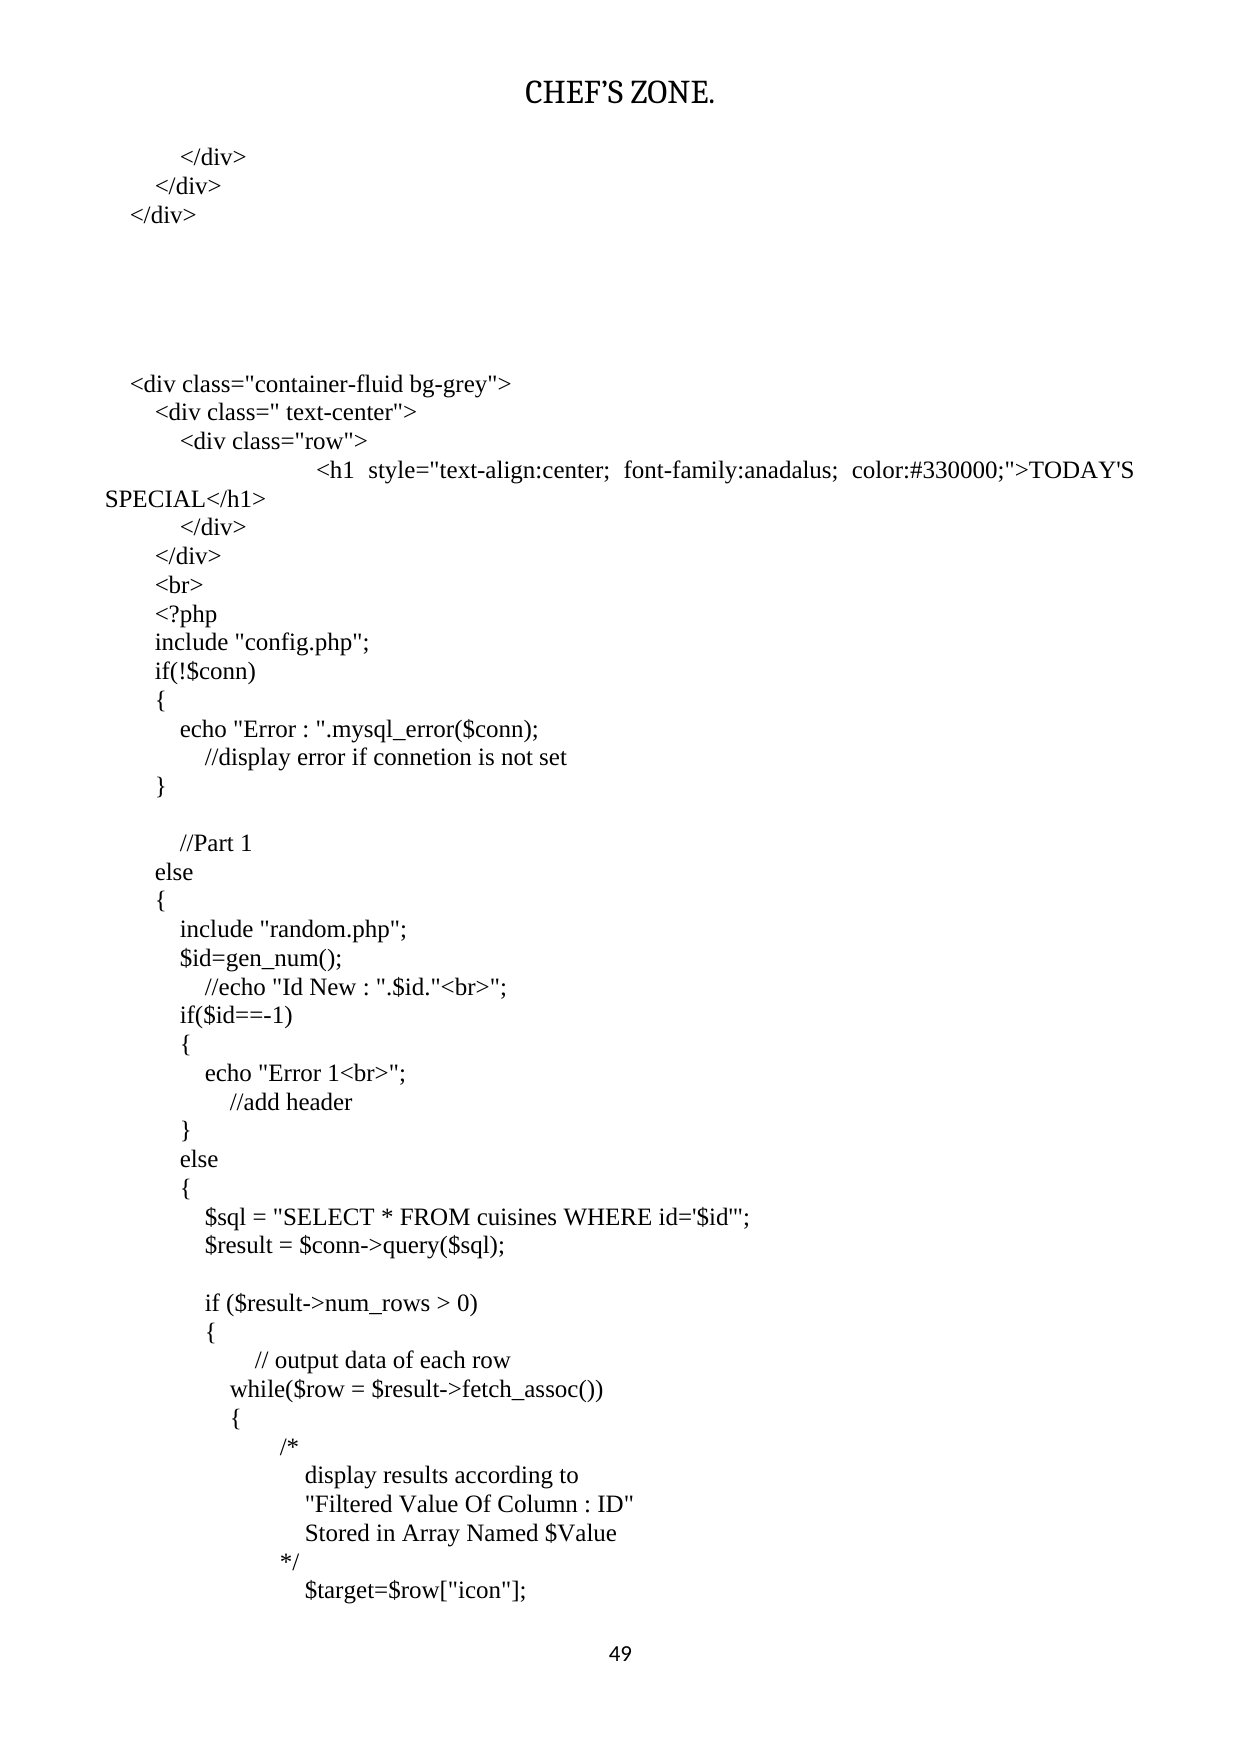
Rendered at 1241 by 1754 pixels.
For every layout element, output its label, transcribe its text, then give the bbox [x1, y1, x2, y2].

text <div class=" text-center"> [104, 397, 1136, 426]
text { [104, 685, 1136, 714]
text } [104, 1115, 1136, 1144]
text //echo "Id New : ".$id."<br>"; [104, 972, 1136, 1000]
text if ($result->num_rows > 0) [104, 1288, 1136, 1317]
text include "config.php"; [104, 627, 1136, 656]
text // output data of each row [104, 1345, 1136, 1374]
text //display error if connetion is not set [104, 742, 1136, 771]
text </div> [104, 200, 1136, 228]
text <div class="container-fluid bg-grey"> [104, 369, 1136, 397]
text else [104, 857, 1136, 885]
text { [104, 1403, 1136, 1432]
text <br> [104, 570, 1136, 599]
text display results according to [104, 1460, 1136, 1489]
text { [104, 1317, 1136, 1345]
text <h1 style="text-align:center; font-family:anadalus; color:#330000;">TODAY'S SPECIAL</h1> [104, 455, 1136, 512]
text $id=gen_num(); [104, 943, 1136, 972]
text echo "Error : ".mysql_error($conn); [104, 714, 1136, 742]
text <div class="row"> [104, 426, 1136, 455]
text $sql = "SELECT * FROM cuisines WHERE id='$id'"; [104, 1202, 1136, 1230]
text if($id==-1) [104, 1000, 1136, 1029]
text $result = $conn->query($sql); [104, 1230, 1136, 1259]
text </div> [104, 541, 1136, 570]
text { [104, 1173, 1136, 1202]
text $target=$row["icon"]; [104, 1575, 1136, 1604]
text //Part 1 [104, 828, 1136, 857]
text <?php [104, 599, 1136, 627]
text } [104, 771, 1136, 800]
text else [104, 1144, 1136, 1173]
text */ [104, 1547, 1136, 1575]
text /* [104, 1432, 1136, 1460]
text { [104, 885, 1136, 914]
text //add header [104, 1087, 1136, 1115]
text include "random.php"; [104, 914, 1136, 943]
text "Filtered Value Of Column : ID" [104, 1489, 1136, 1518]
text if(!$conn) [104, 656, 1136, 685]
text </div> [104, 171, 1136, 200]
text </div> [104, 512, 1136, 541]
text echo "Error 1<br>"; [104, 1058, 1136, 1087]
text Stored in Array Named $Value [104, 1518, 1136, 1547]
text { [104, 1029, 1136, 1058]
text </div> [104, 142, 1136, 171]
text while($row = $result->fetch_assoc()) [104, 1374, 1136, 1403]
